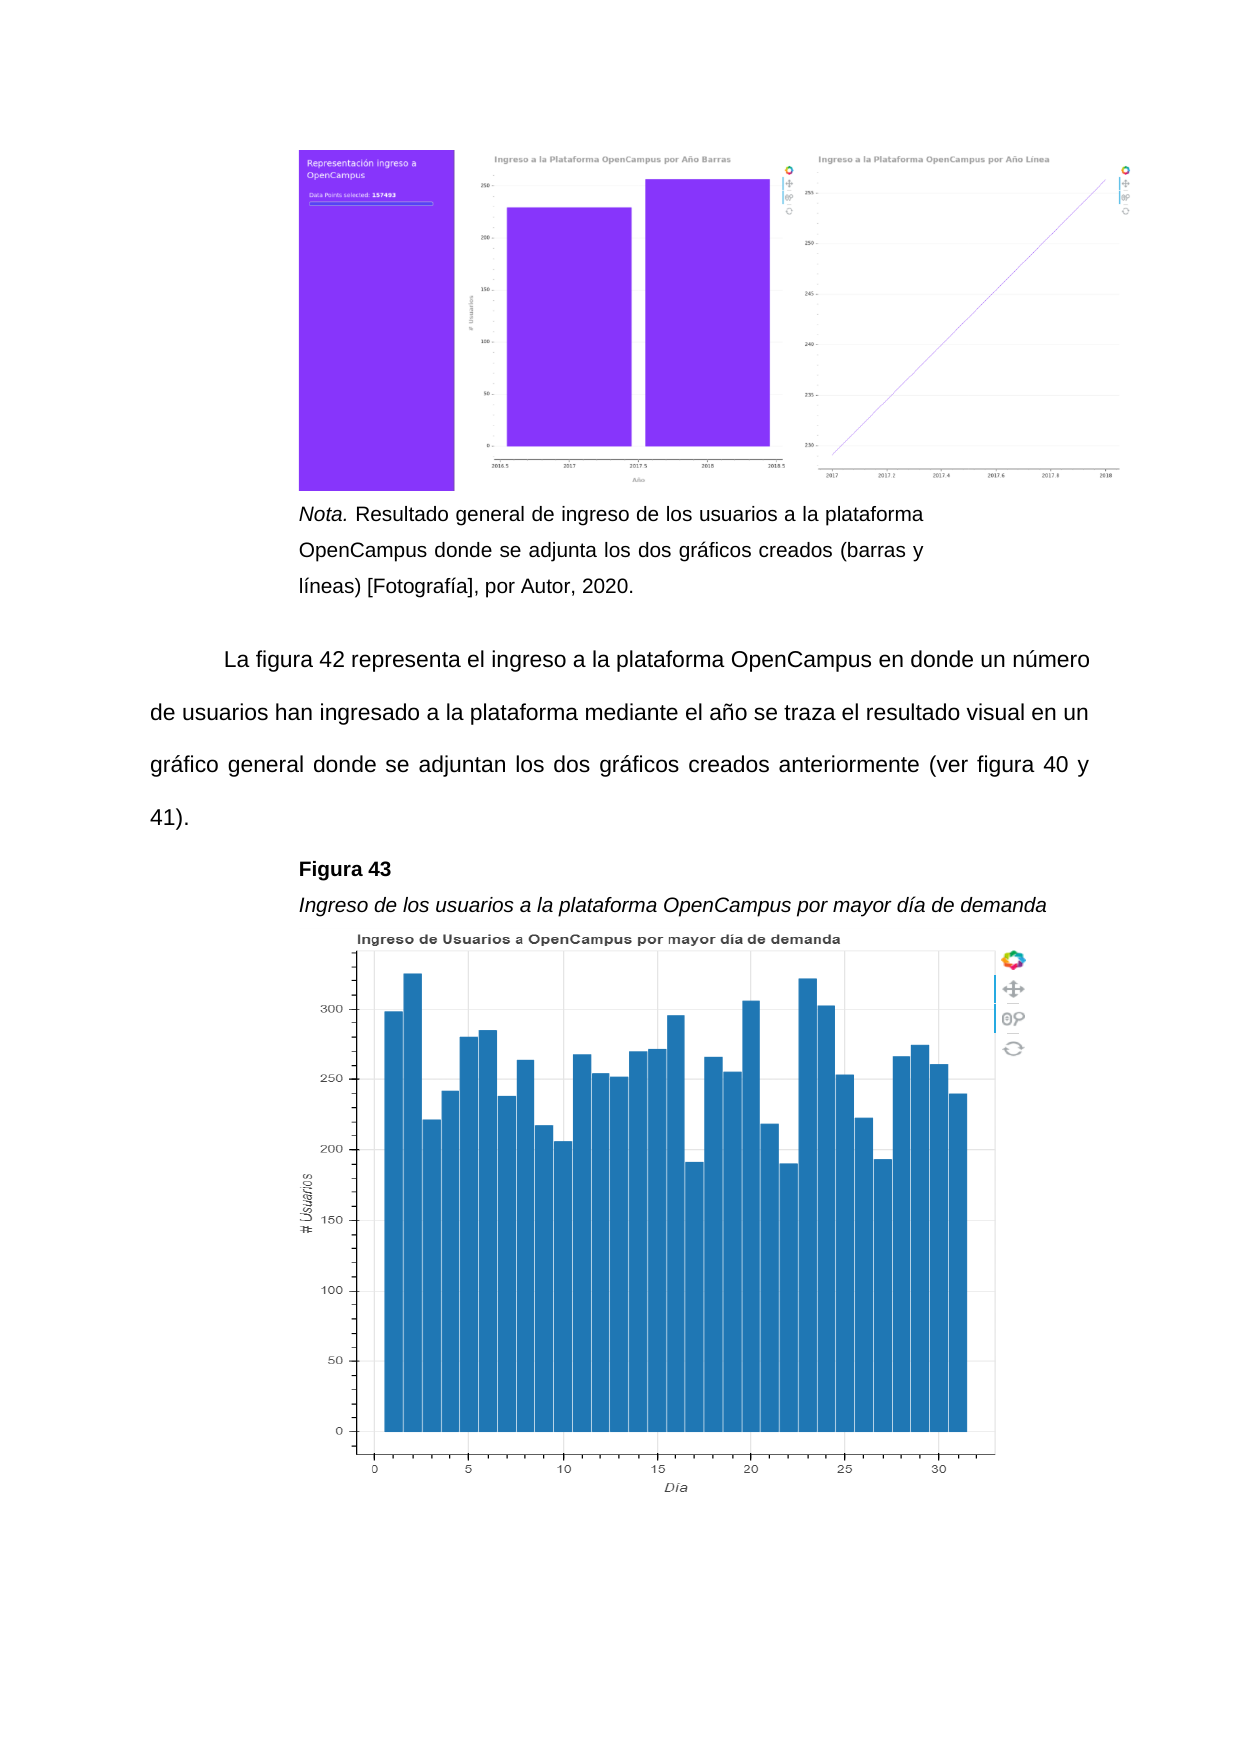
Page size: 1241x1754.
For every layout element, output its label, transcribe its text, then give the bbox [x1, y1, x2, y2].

picture [298, 150, 1141, 491]
picture [298, 928, 1042, 1500]
text Ingreso de los usuarios a la plataforma OpenCampus por mayor día de demanda [299, 893, 1090, 917]
list Figura 43 [299, 857, 925, 881]
text La figura 42 representa el ingreso a la plataforma OpenCampus en donde un número de usuarios han ingresado a la plataforma mediante el año se traza el resultado visual en un gráfico general donde se adjuntan los dos gráficos creados anteriormente (ver figura 40 y 41). [150, 646, 1090, 830]
list Nota. Resultado general de ingreso de los usuarios a la plataforma OpenCampus donde se adjunta los dos gráficos creados (barras y líneas) [Fotografía], por Autor, 2020. [299, 502, 925, 598]
